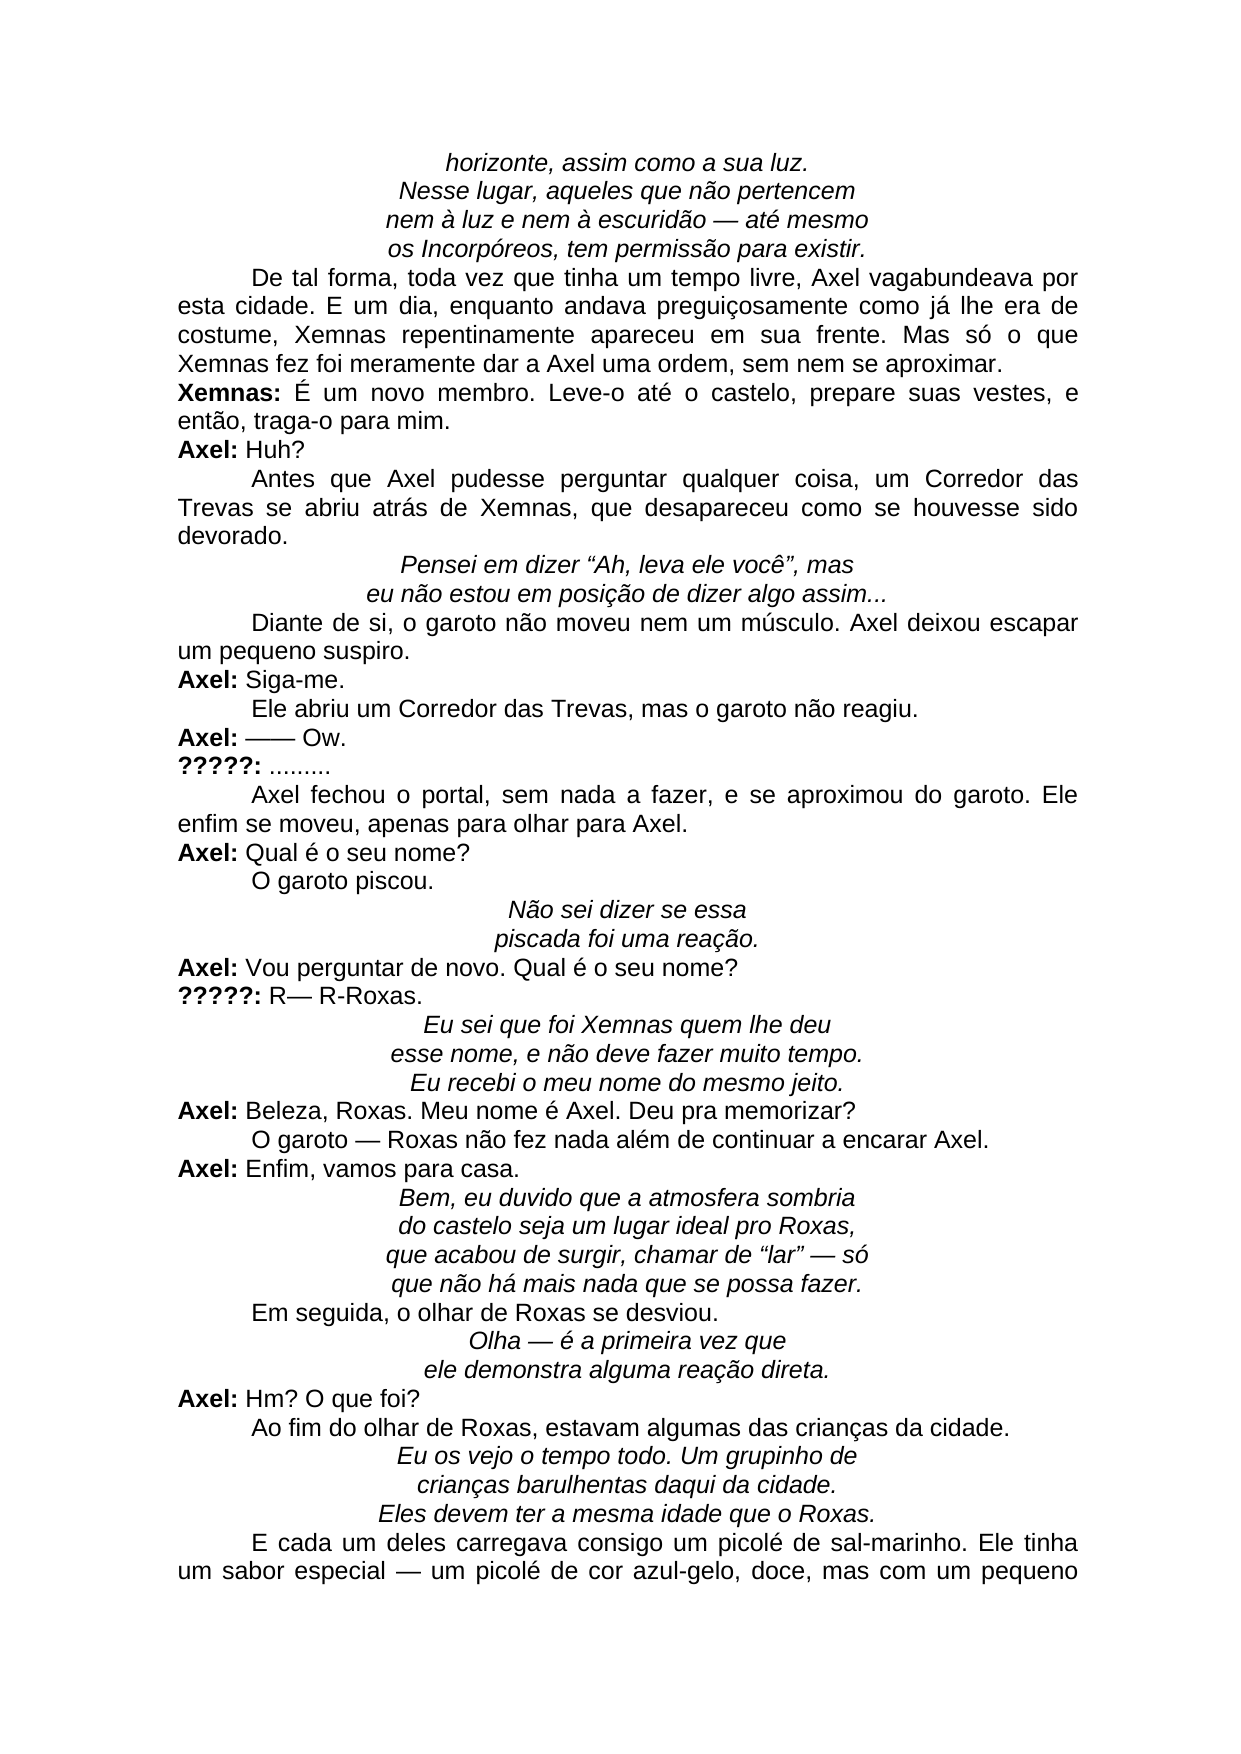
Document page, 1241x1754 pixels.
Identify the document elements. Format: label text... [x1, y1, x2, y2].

text do castelo seja um lugar ideal pro Roxas, [177, 1211, 1080, 1240]
text Axel: Qual é o seu nome? [177, 838, 1080, 866]
text Eu os vejo o tempo todo. Um grupinho de [177, 1441, 1080, 1470]
text Axel: Beleza, Roxas. Meu nome é Axel. Deu pra memorizar? [177, 1096, 1080, 1125]
text Ao fim do olhar de Roxas, estavam algumas das crianças da cidade. [177, 1413, 1080, 1441]
text Bem, eu duvido que a atmosfera sombria [177, 1183, 1080, 1211]
text O garoto piscou. [177, 866, 1080, 895]
text Axel: Siga-me. [177, 665, 1080, 694]
text ?????: ......... [177, 751, 1080, 780]
text Nesse lugar, aqueles que não pertencem [177, 176, 1080, 205]
text nem à luz e nem à escuridão — até mesmo [177, 205, 1080, 234]
text Eu recebi o meu nome do mesmo jeito. [177, 1068, 1080, 1096]
text Axel fechou o portal, sem nada a fazer, e se aproximou do garoto. Ele enfim se moveu, apenas para olhar para Axel. [177, 780, 1080, 838]
text Axel: Hm? O que foi? [177, 1384, 1080, 1413]
text que não há mais nada que se possa fazer. [177, 1269, 1080, 1298]
text De tal forma, toda vez que tinha um tempo livre, Axel vagabundeava por esta cidade. E um dia, enquanto andava preguiçosamente como já lhe era de costume, Xemnas repentinamente apareceu em sua frente. Mas só o que Xemnas fez foi meramente dar a Axel uma ordem, sem nem se aproximar. [177, 263, 1080, 378]
text Axel: Vou perguntar de novo. Qual é o seu nome? [177, 953, 1080, 981]
text Axel: —— Ow. [177, 723, 1080, 751]
text Pensei em dizer “Ah, leva ele você”, mas [177, 550, 1080, 579]
text Axel: Enfim, vamos para casa. [177, 1154, 1080, 1183]
text ?????: R— R-Roxas. [177, 981, 1080, 1010]
text Eles devem ter a mesma idade que o Roxas. [177, 1499, 1080, 1528]
text O garoto — Roxas não fez nada além de continuar a encarar Axel. [177, 1125, 1080, 1154]
text eu não estou em posição de dizer algo assim... [177, 579, 1080, 608]
text que acabou de surgir, chamar de “lar” — só [177, 1240, 1080, 1269]
text Xemnas: É um novo membro. Leve-o até o castelo, prepare suas vestes, e então, traga-o para mim. [177, 378, 1080, 435]
text os Incorpóreos, tem permissão para existir. [177, 234, 1080, 263]
text Não sei dizer se essa [177, 895, 1080, 924]
text esse nome, e não deve fazer muito tempo. [177, 1039, 1080, 1068]
text ele demonstra alguma reação direta. [177, 1355, 1080, 1384]
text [177, 1528, 1080, 1585]
text Ele abriu um Corredor das Trevas, mas o garoto não reagiu. [177, 694, 1080, 723]
text crianças barulhentas daqui da cidade. [177, 1470, 1080, 1499]
text Olha — é a primeira vez que [177, 1326, 1080, 1355]
text Axel: Huh? [177, 435, 1080, 464]
text piscada foi uma reação. [177, 924, 1080, 953]
text Em seguida, o olhar de Roxas se desviou. [177, 1298, 1080, 1326]
text Antes que Axel pudesse perguntar qualquer coisa, um Corredor das Trevas se abriu atrás de Xemnas, que desapareceu como se houvesse sido devorado. [177, 464, 1080, 550]
text horizonte, assim como a sua luz. [177, 148, 1080, 176]
text Eu sei que foi Xemnas quem lhe deu [177, 1010, 1080, 1039]
text Diante de si, o garoto não moveu nem um músculo. Axel deixou escapar um pequeno suspiro. [177, 608, 1080, 665]
